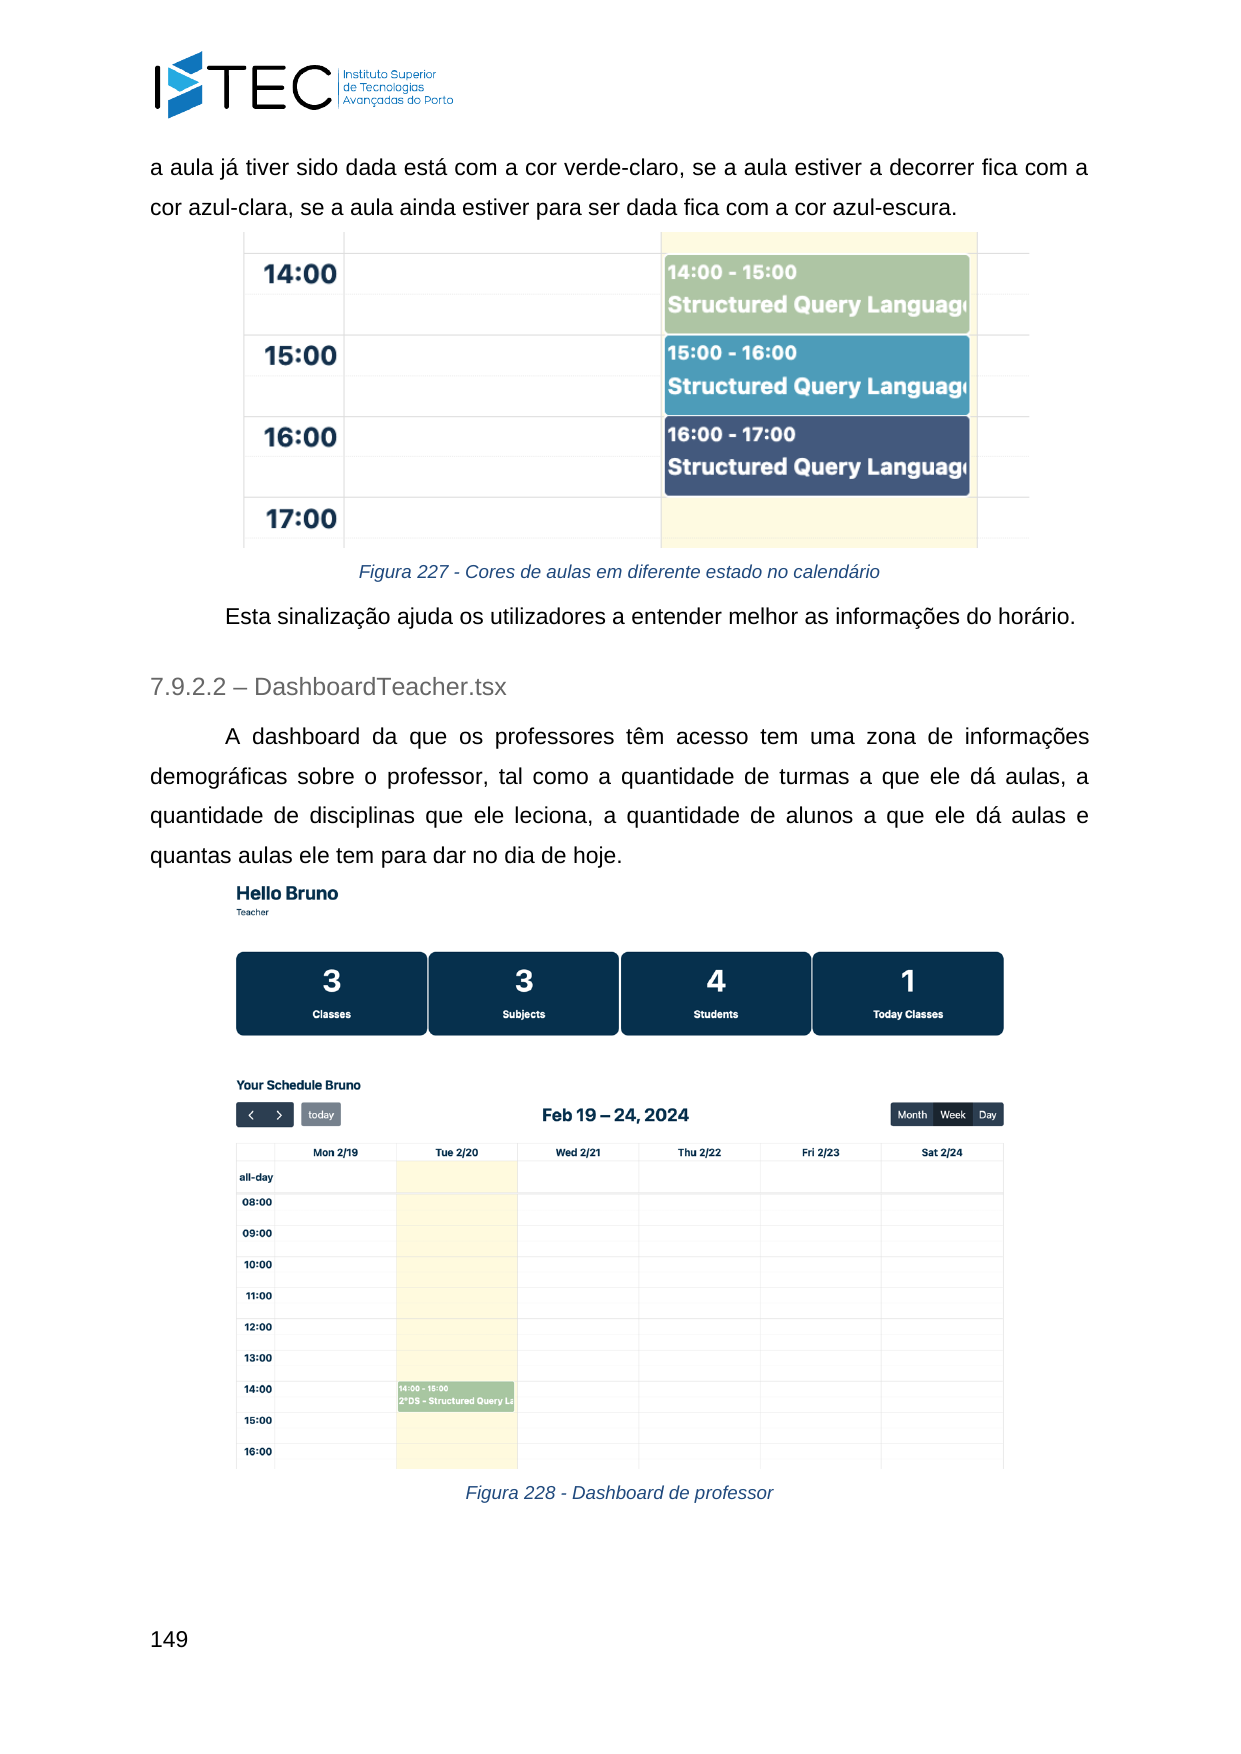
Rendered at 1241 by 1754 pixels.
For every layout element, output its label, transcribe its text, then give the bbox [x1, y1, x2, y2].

text Figura 227 - Cores de aulas em diferente estado no calendário [150, 561, 1090, 582]
subtitle 7.9.2.2 – DashboardTeacher.tsx [150, 672, 1090, 700]
picture [227, 881, 1013, 1469]
text Figura 228 - Dashboard de professor [150, 1482, 1090, 1503]
picture [150, 51, 454, 129]
picture [210, 232, 1030, 548]
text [150, 154, 1090, 220]
text A dashboard da que os professores têm acesso tem uma zona de informações demográficas sobre o professor, tal como a quantidade de turmas a que ele dá aulas, a quantidade de disciplinas que ele leciona, a quantidade de alunos a que ele dá aulas e quantas aulas ele tem para dar no dia de hoje. [150, 723, 1090, 868]
text Esta sinalização ajuda os utilizadores a entender melhor as informações do horário. [150, 603, 1090, 629]
